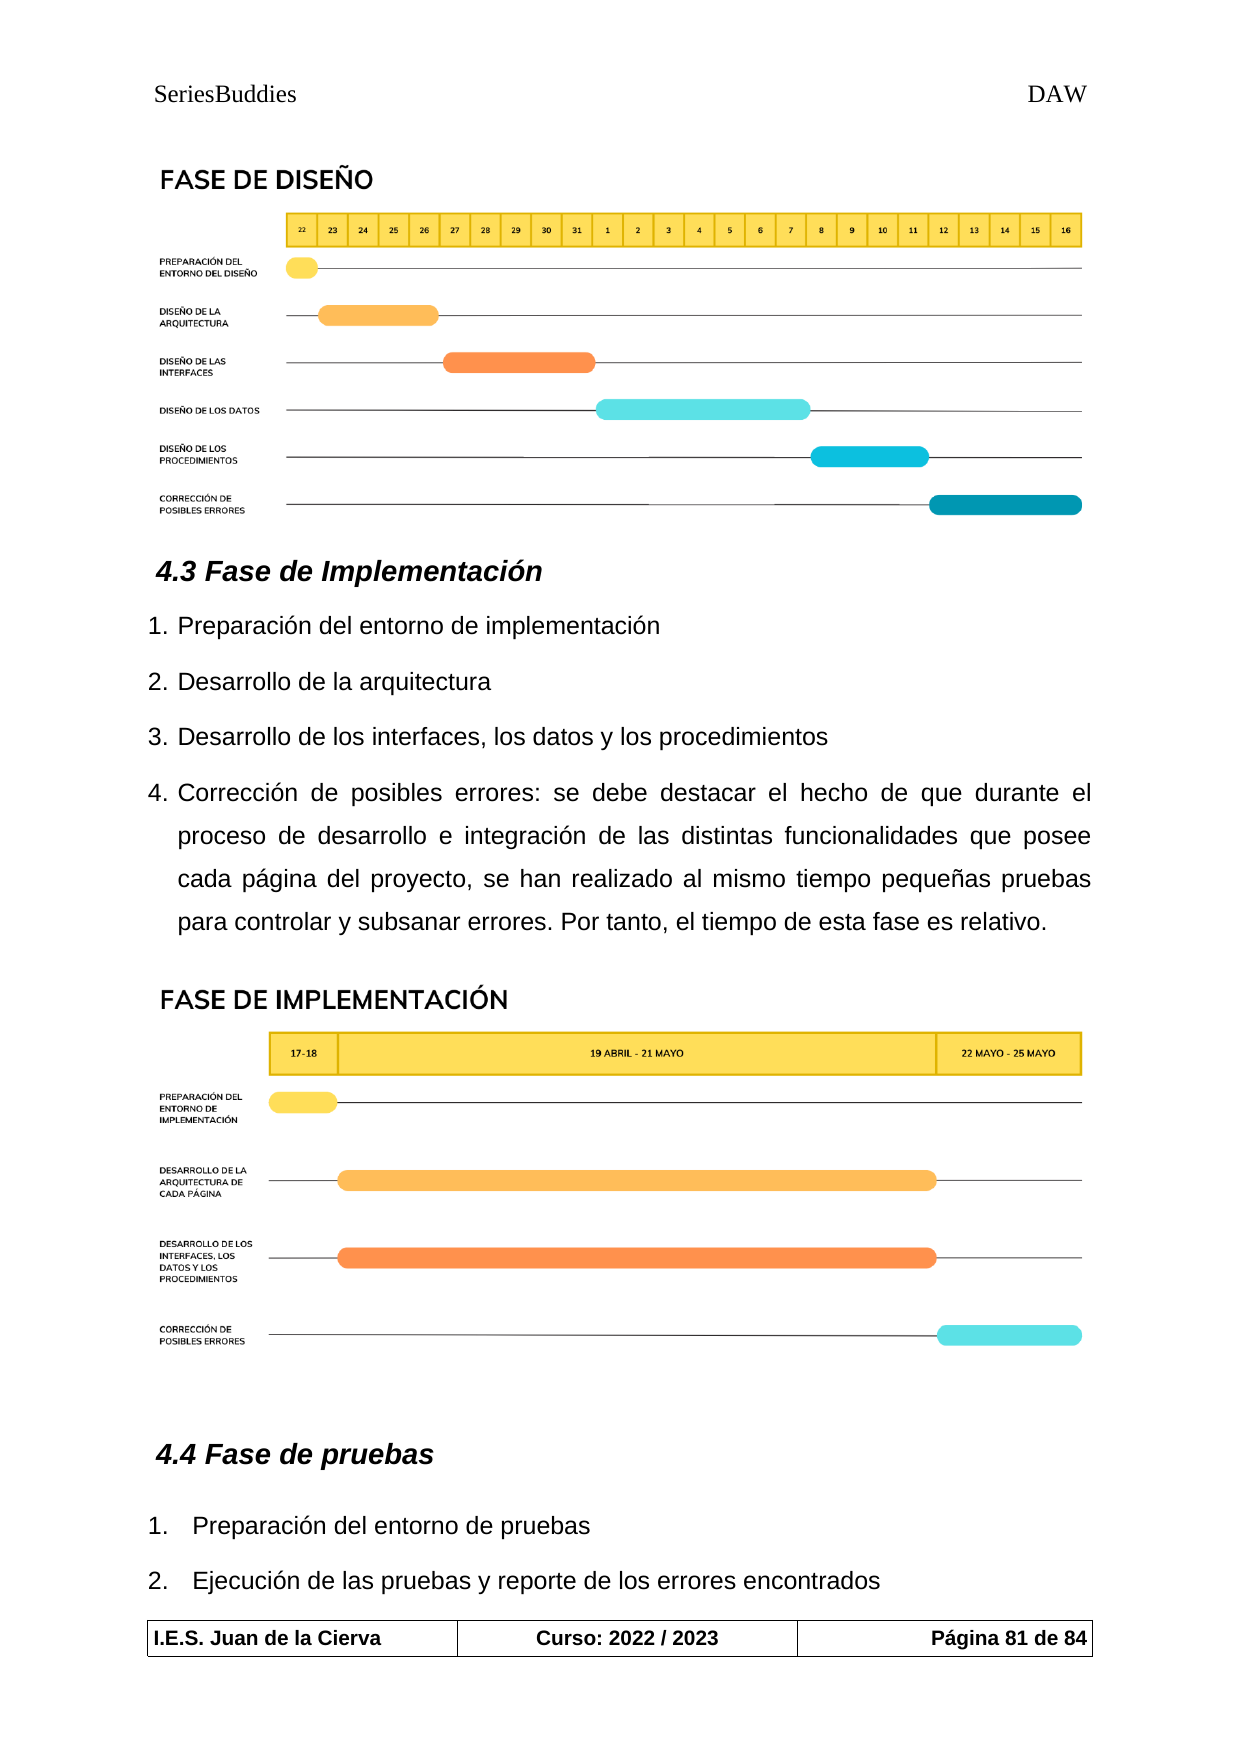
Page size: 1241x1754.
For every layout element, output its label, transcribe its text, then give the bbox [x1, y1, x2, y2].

picture [147, 142, 1093, 542]
list Desarrollo de la arquitectura [148, 667, 1093, 696]
subtitle Fase de Implementación [148, 554, 1093, 588]
list Corrección de posibles errores: se debe destacar el hecho de que durante el proceso de desarrollo e integración de las distintas funcionalidades que posee cada página del proyecto, se han realizado al mismo tiempo pequeñas pruebas para controlar y subsanar errores. Por tanto, el tiempo de esta fase es relativo. [148, 778, 1093, 936]
picture [147, 962, 1093, 1384]
list Ejecución de las pruebas y reporte de los errores encontrados [148, 1566, 1093, 1595]
list Desarrollo de los interfaces, los datos y los procedimientos [148, 722, 1093, 751]
subtitle Fase de pruebas [148, 1437, 1093, 1470]
list Preparación del entorno de pruebas [148, 1511, 1093, 1539]
list Preparación del entorno de implementación [148, 611, 1093, 640]
